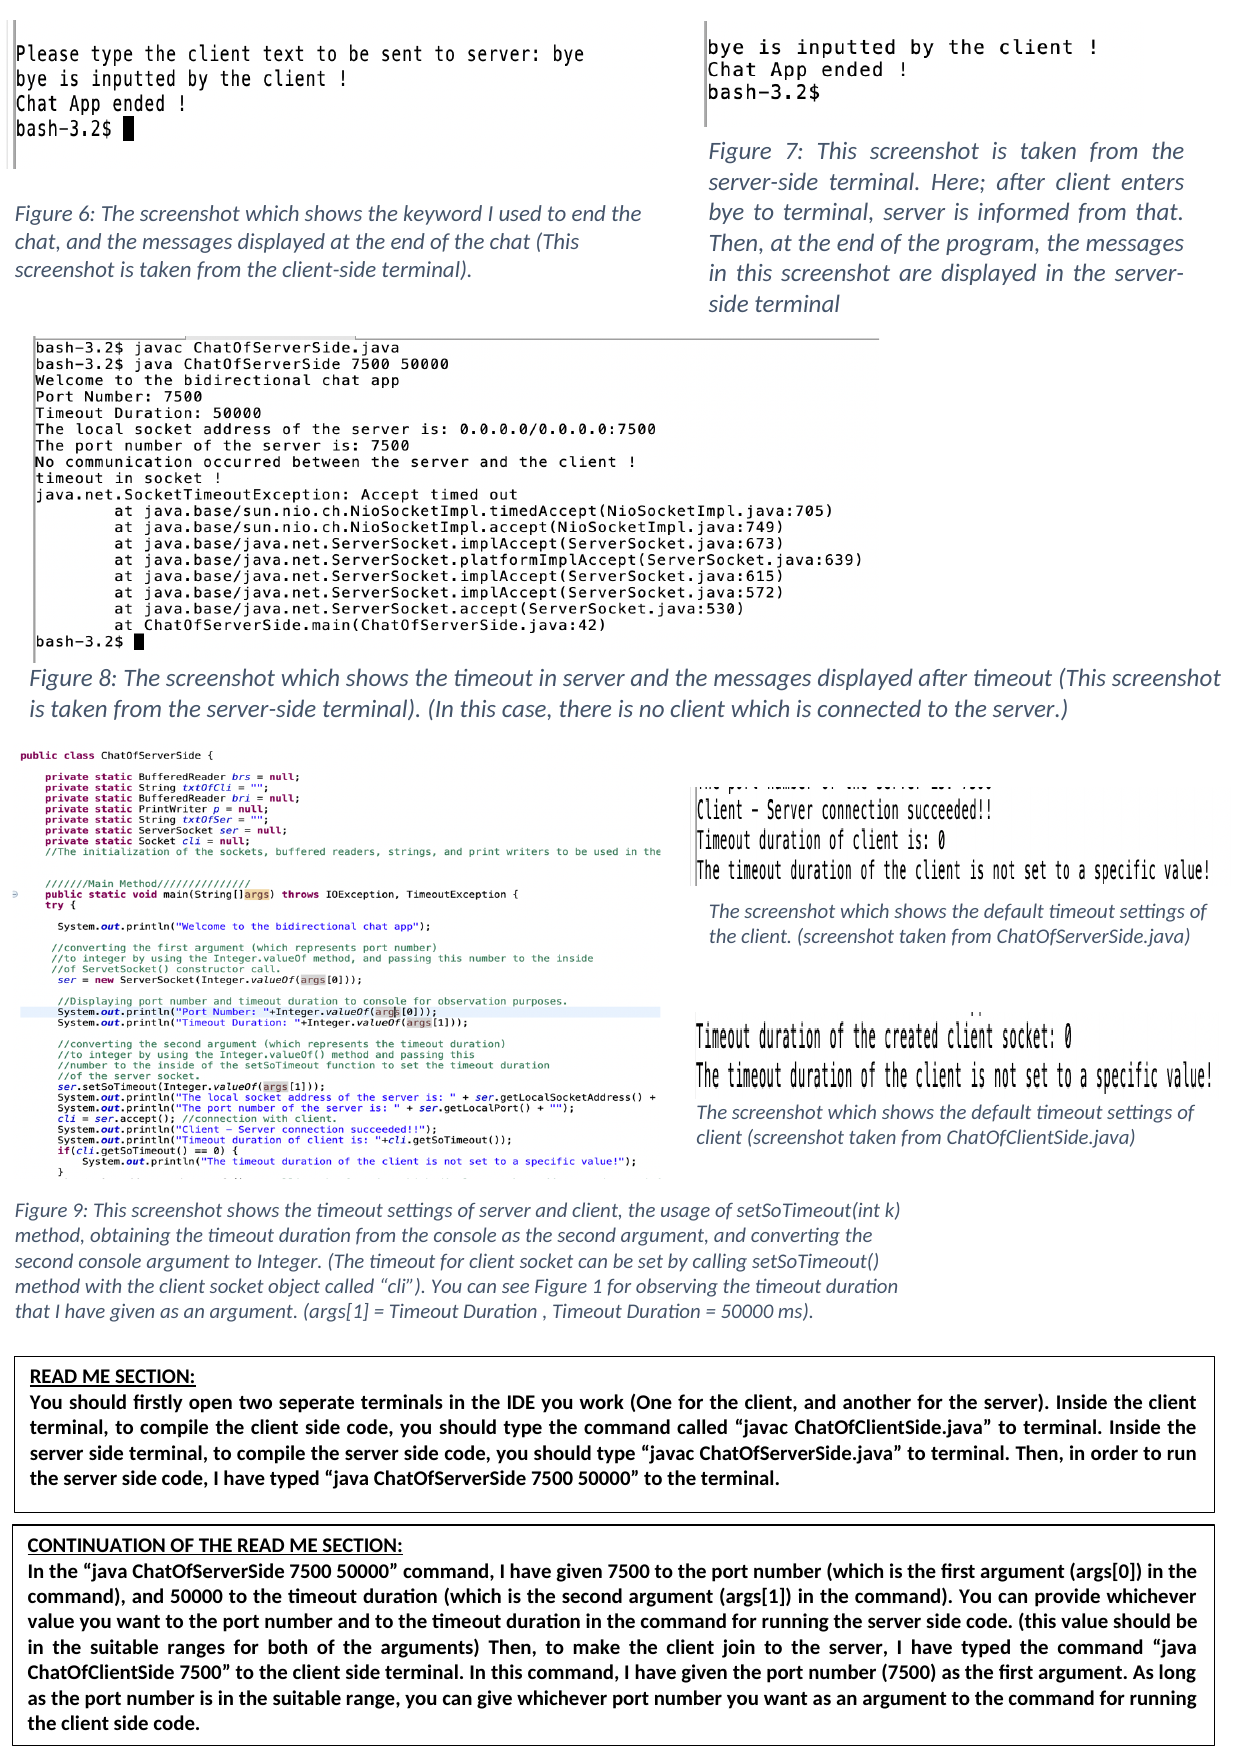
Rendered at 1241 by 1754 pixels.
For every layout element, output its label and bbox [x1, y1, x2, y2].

picture [29, 336, 880, 663]
picture [695, 1012, 1219, 1099]
picture [12, 743, 661, 1179]
picture [702, 21, 1144, 127]
picture [683, 787, 1231, 886]
picture [2, 20, 661, 169]
